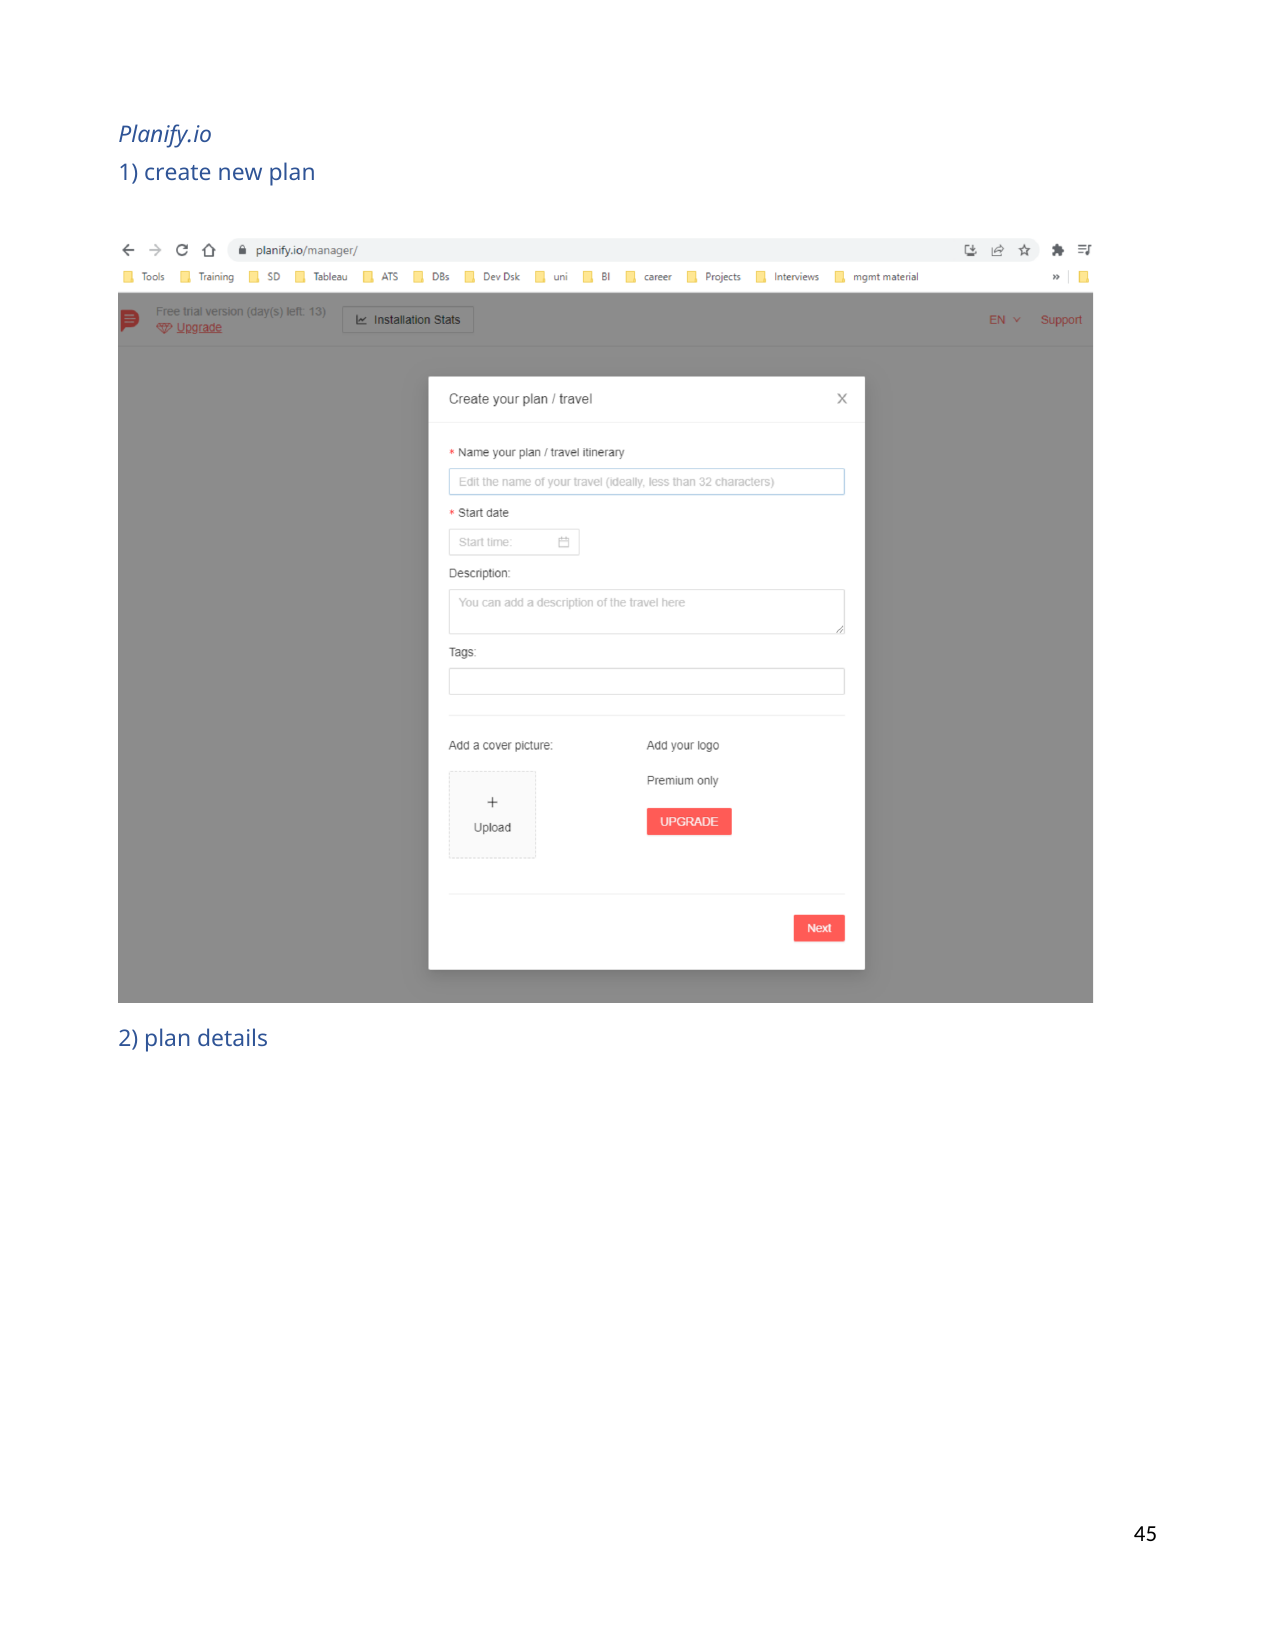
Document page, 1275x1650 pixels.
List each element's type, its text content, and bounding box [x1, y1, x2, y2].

subtitle 2) plan details [118, 1022, 1157, 1053]
subtitle 1) create new plan [118, 156, 1157, 187]
subtitle Planify.io [118, 118, 1157, 149]
picture [118, 236, 1094, 1003]
